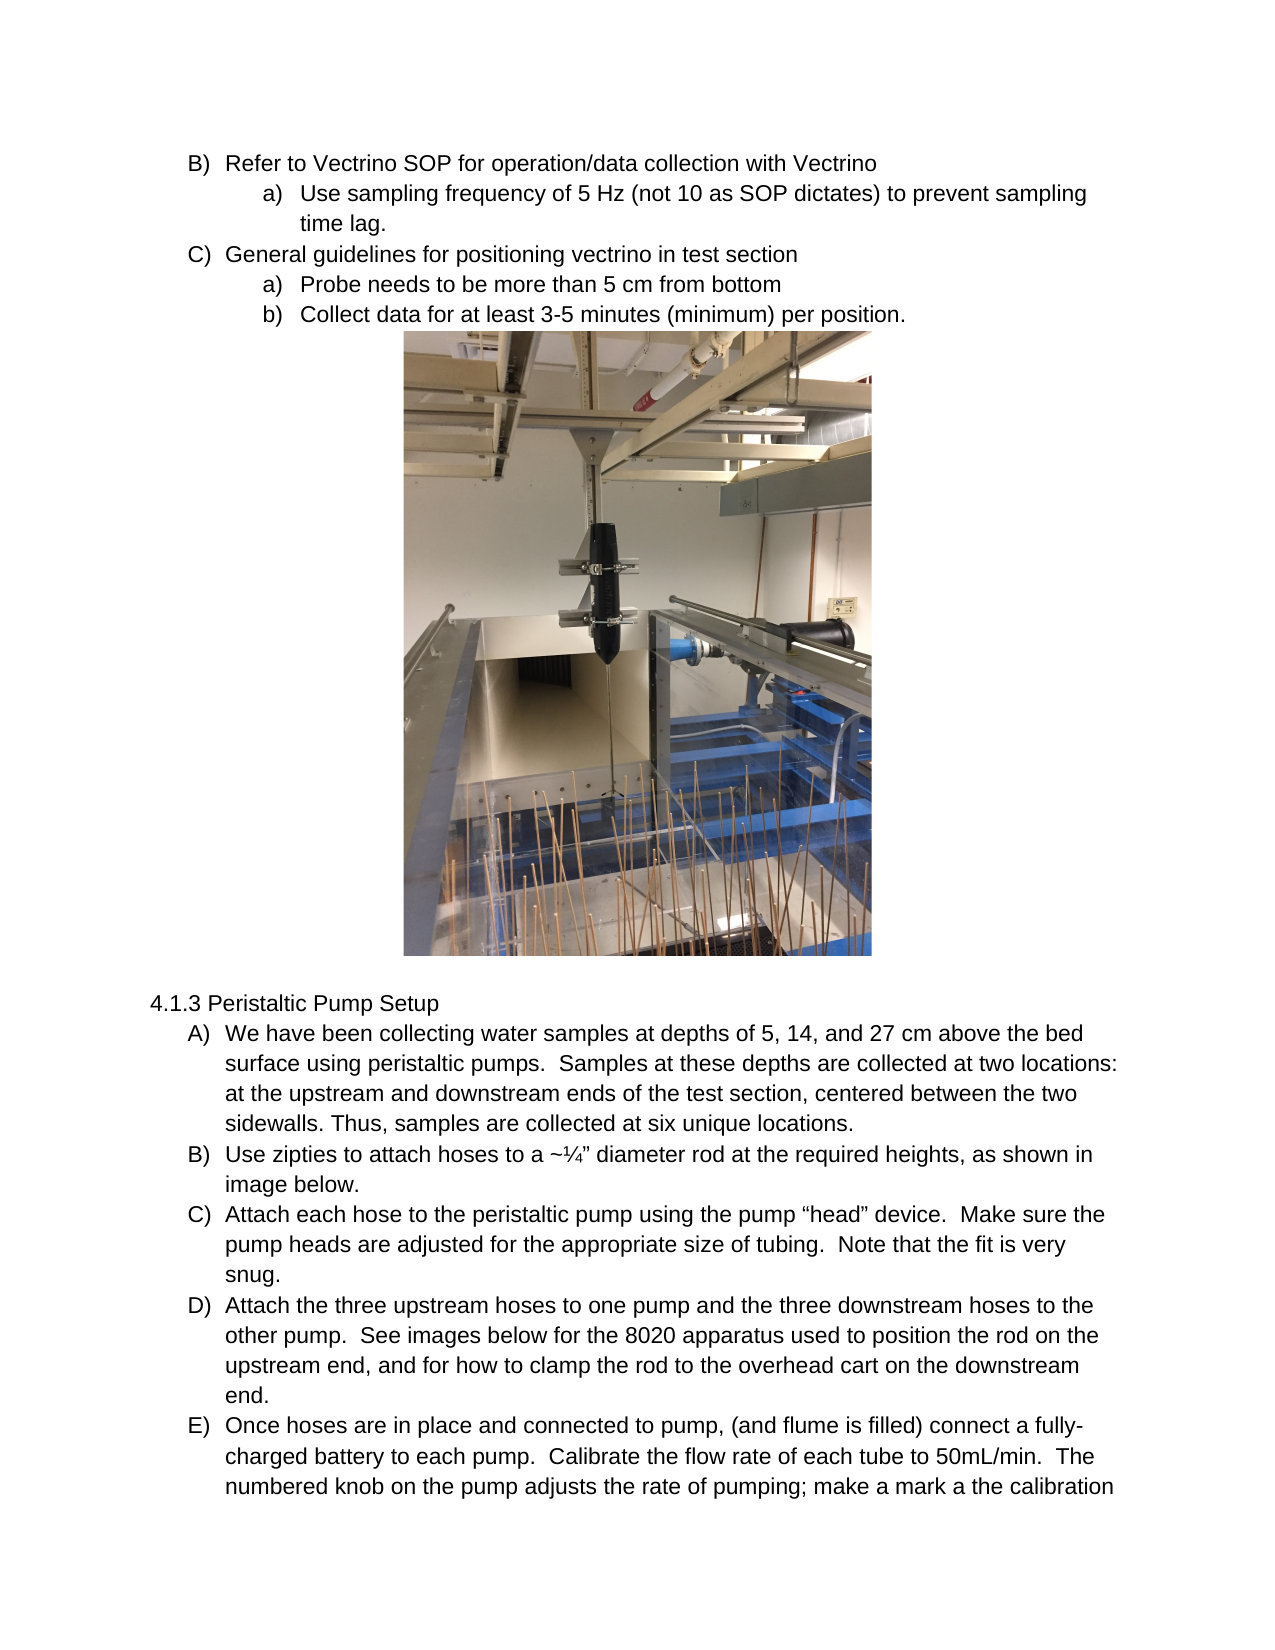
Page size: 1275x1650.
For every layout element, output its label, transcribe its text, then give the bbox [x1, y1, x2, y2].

picture [403, 331, 872, 956]
list Collect data for at least 3-5 minutes (minimum) per position. [262, 301, 1125, 327]
list We have been collecting water samples at depths of 5, 14, and 27 cm above the bed surface using peristaltic pumps. Samples at these depths are collected at two locations: at the upstream and downstream ends of the test section, centered between the two sidewalls. Thus, samples are collected at six unique locations. [187, 1020, 1125, 1137]
list Use zipties to attach hoses to a ~¼” diameter rod at the required heights, as shown in image below. [187, 1141, 1125, 1197]
list Attach each hose to the peristaltic pump using the pump “head” device. Make sure the pump heads are adjusted for the appropriate size of tubing. Note that the fit is very snug. [187, 1201, 1125, 1288]
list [187, 1412, 1125, 1499]
text 4.1.3 Peristaltic Pump Setup [150, 989, 1125, 1016]
list Use sampling frequency of 5 Hz (not 10 as SOP dictates) to prevent sampling time lag. [262, 180, 1125, 237]
list Refer to Vectrino SOP for operation/data collection with Vectrino [187, 150, 1125, 176]
list Probe needs to be more than 5 cm from bottom [262, 271, 1125, 297]
list General guidelines for positioning vectrino in test section [187, 241, 1125, 267]
list Attach the three upstream hoses to one pump and the three downstream hoses to the other pump. See images below for the 8020 apparatus used to position the rod on the upstream end, and for how to clamp the rod to the overhead cart on the downstream end. [187, 1292, 1125, 1408]
